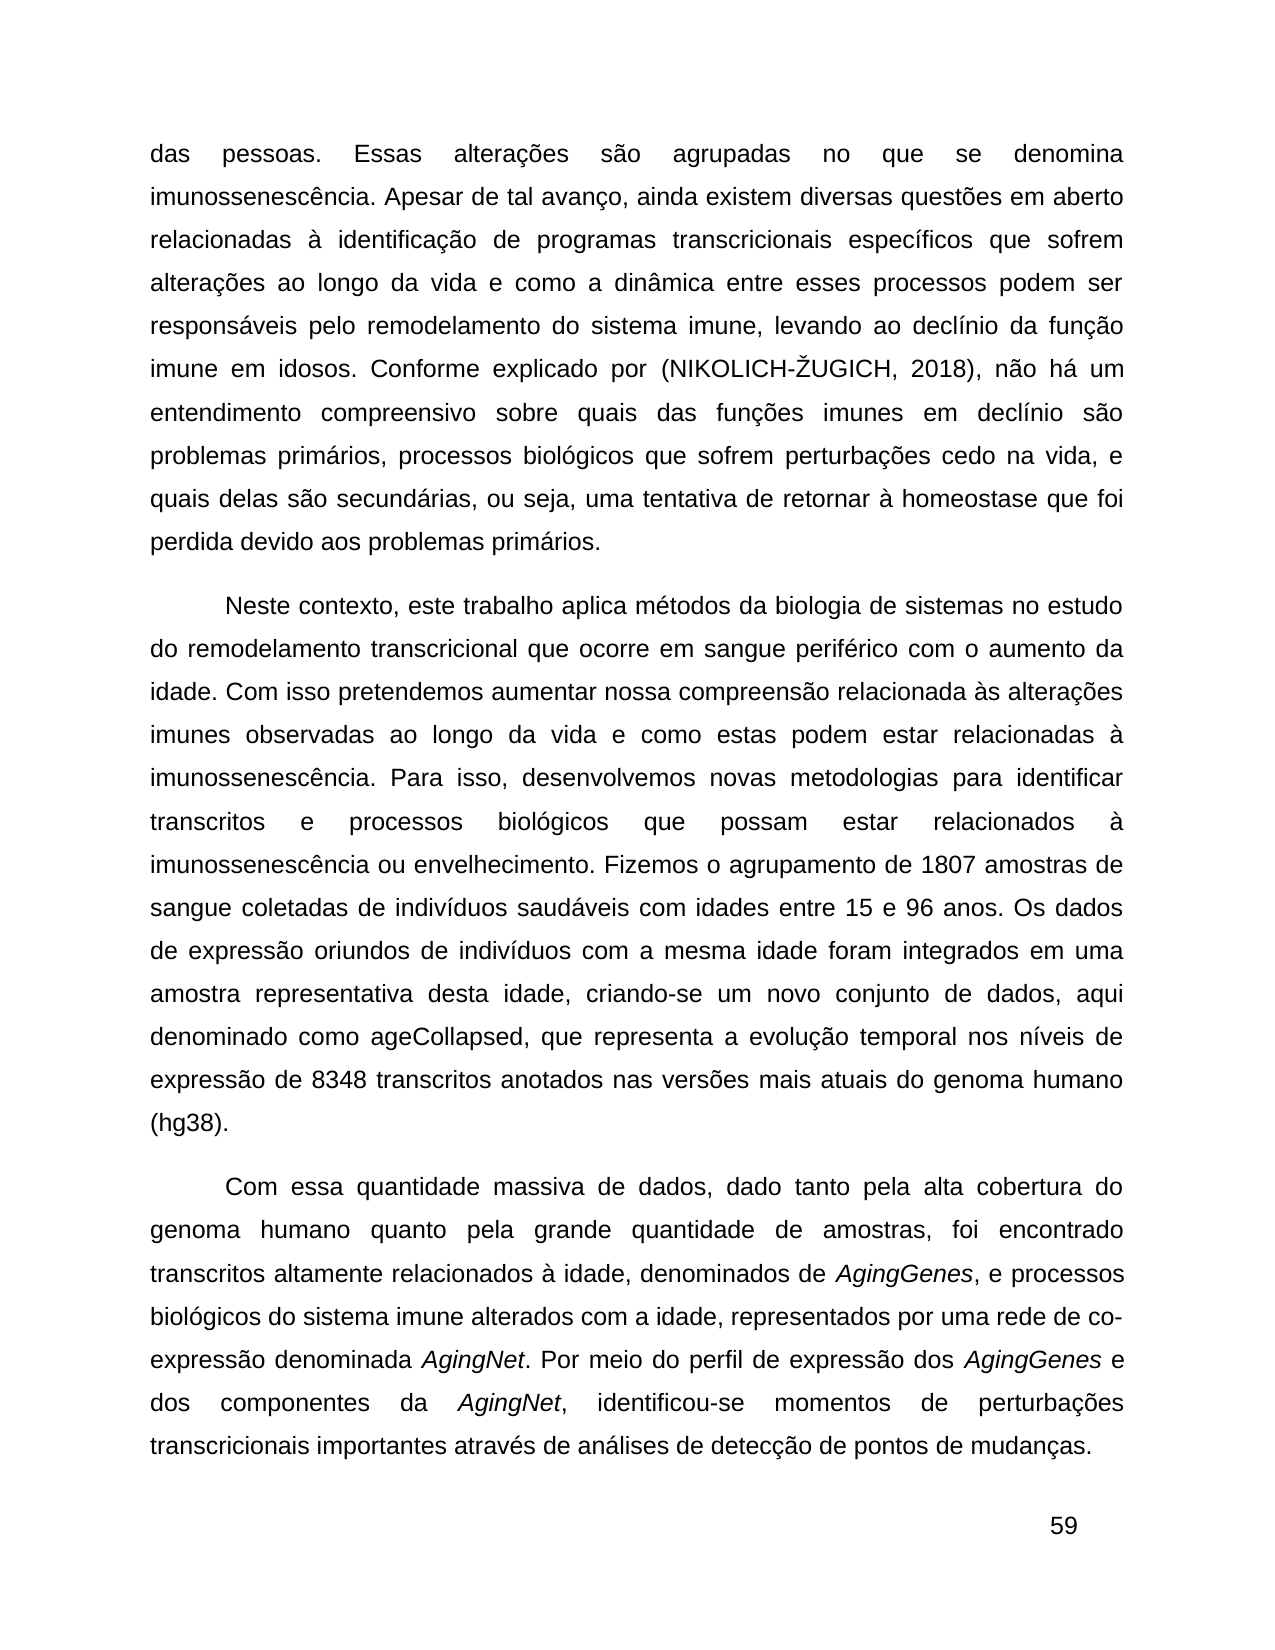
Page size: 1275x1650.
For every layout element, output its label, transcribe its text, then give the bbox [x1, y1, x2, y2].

text Com essa quantidade massiva de dados, dado tanto pela alta cobertura do genoma humano quanto pela grande quantidade de amostras, foi encontrado transcritos altamente relacionados à idade, denominados de AgingGenes, e processos biológicos do sistema imune alterados com a idade, representados por uma rede de co-expressão denominada AgingNet. Por meio do perfil de expressão dos AgingGenes e dos componentes da AgingNet, identificou-se momentos de perturbações transcricionais importantes através de análises de detecção de pontos de mudanças. [150, 1172, 1125, 1460]
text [150, 139, 1125, 556]
text Neste contexto, este trabalho aplica métodos da biologia de sistemas no estudo do remodelamento transcricional que ocorre em sangue periférico com o aumento da idade. Com isso pretendemos aumentar nossa compreensão relacionada às alterações imunes observadas ao longo da vida e como estas podem estar relacionadas à imunossenescência. Para isso, desenvolvemos novas metodologias para identificar transcritos e processos biológicos que possam estar relacionados à imunossenescência ou envelhecimento. Fizemos o agrupamento de 1807 amostras de sangue coletadas de indivíduos saudáveis com idades entre 15 e 96 anos. Os dados de expressão oriundos de indivíduos com a mesma idade foram integrados em uma amostra representativa desta idade, criando-se um novo conjunto de dados, aqui denominado como ageCollapsed, que representa a evolução temporal nos níveis de expressão de 8348 transcritos anotados nas versões mais atuais do genoma humano (hg38). [150, 591, 1125, 1137]
